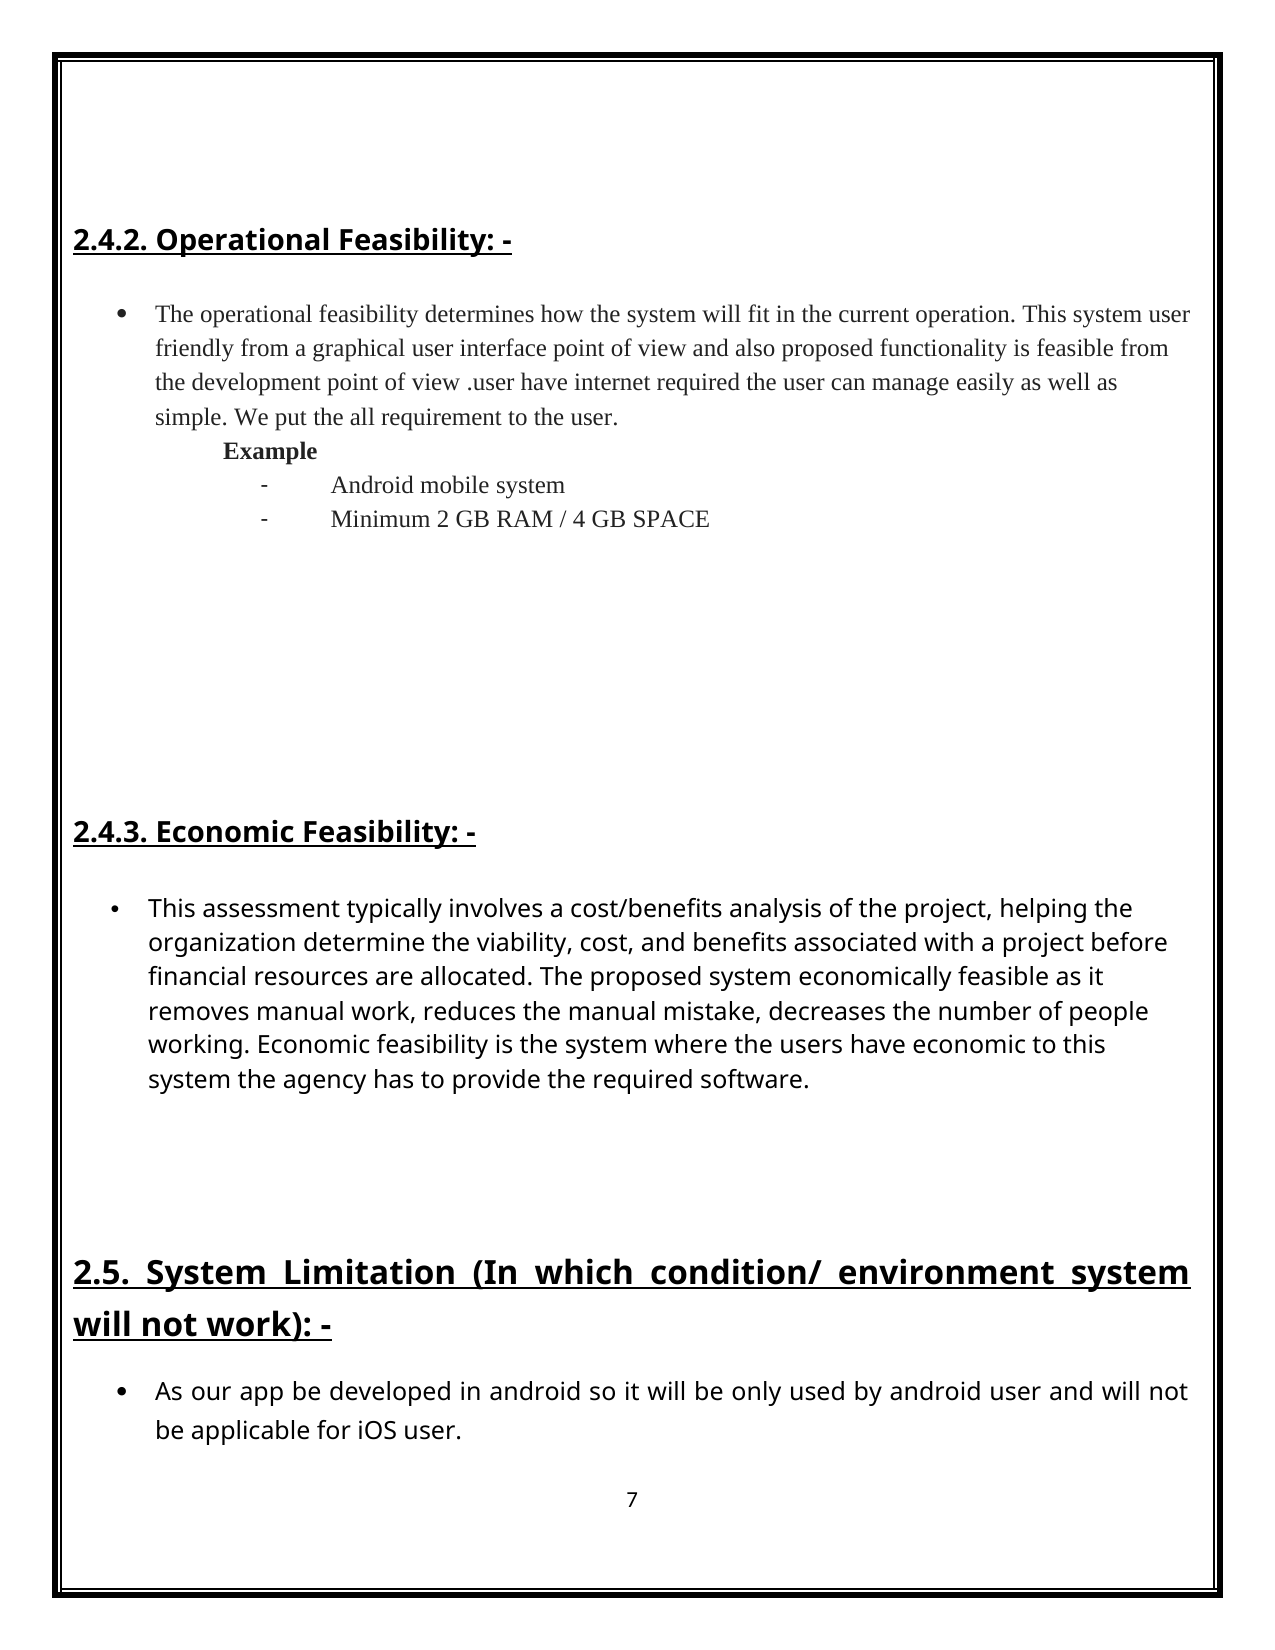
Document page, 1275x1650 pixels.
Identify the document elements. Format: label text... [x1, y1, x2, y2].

list The operational feasibility determines how the system will fit in the current operation. This system user friendly from a graphical user interface point of view and also proposed functionality is feasible from the development point of view .user have internet required the user can manage easily as well as simple. We put the all requirement to the user. [117, 293, 1191, 431]
list Example [223, 431, 1191, 465]
text 2.4.3. Economic Feasibility: - [73, 812, 1191, 851]
text 2.5. System Limitation (In which condition/ environment system will not work): - [73, 1248, 1191, 1287]
list This assessment typically involves a cost/benefits analysis of the project, helping the organization determine the viability, cost, and benefits associated with a project before financial resources are allocated. The proposed system economically feasible as it removes manual work, reduces the manual mistake, decreases the number of people working. Economic feasibility is the system where the users have economic to this system the agency has to provide the required software. [110, 891, 1191, 1095]
list Minimum 2 GB RAM / 4 GB SPACE [260, 499, 1191, 534]
text 2.5. System Limitation (In which condition/ environment system will not work): - [73, 1289, 1191, 1346]
text 2.4.2. Operational Feasibility: - [73, 219, 1191, 259]
list As our app be developed in android so it will be only used by android user and will not be applicable for iOS user. [117, 1374, 1191, 1447]
list Android mobile system [260, 465, 1191, 499]
